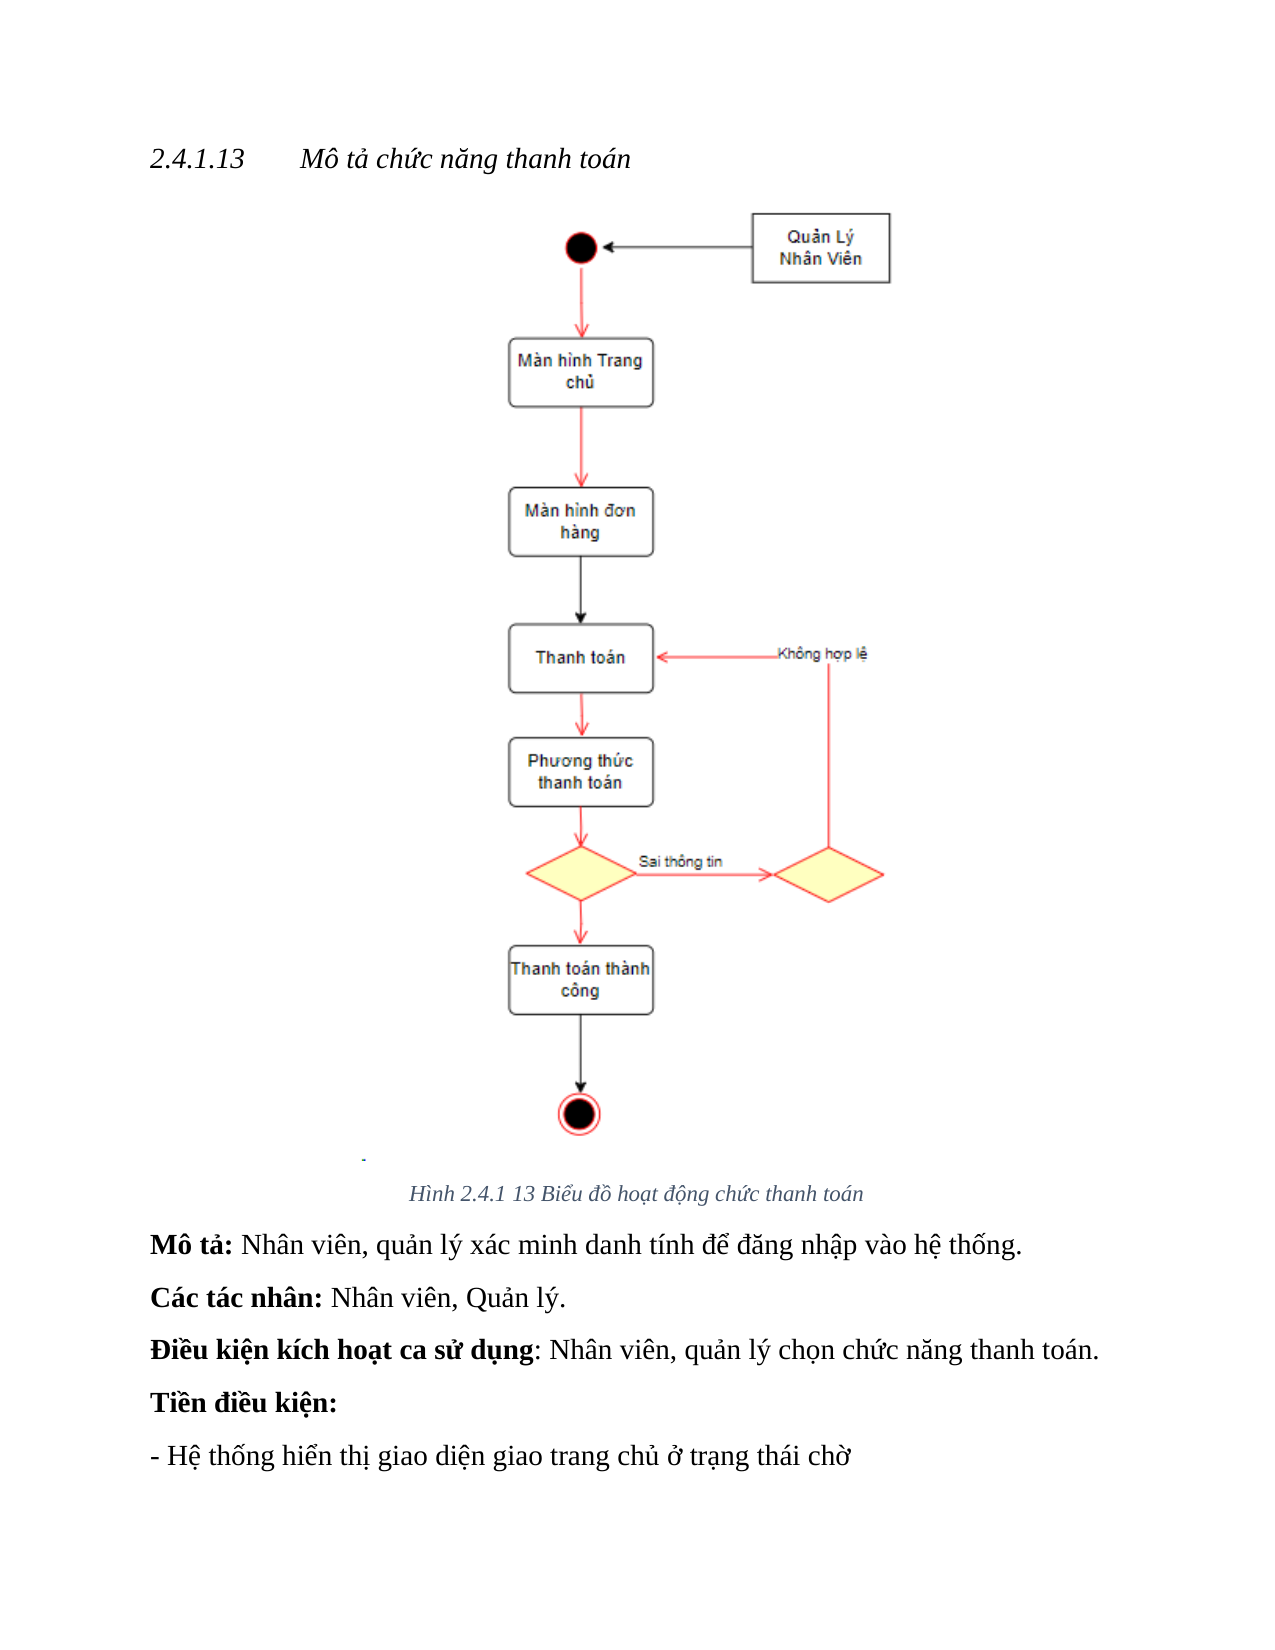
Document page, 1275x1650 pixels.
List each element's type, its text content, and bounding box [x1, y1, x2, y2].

picture [361, 179, 914, 1161]
text Tiền điều kiện: [150, 1385, 1125, 1419]
text Mô tả: Nhân viên, quản lý xác minh danh tính để đăng nhập vào hệ thống. [150, 1227, 1125, 1260]
subtitle Mô tả chức năng thanh toán [150, 150, 1125, 173]
text Các tác nhân: Nhân viên, Quản lý. [150, 1280, 1125, 1313]
text Hình 2.4.1 13 Biểu đồ hoạt động chức thanh toán [150, 1180, 1125, 1206]
text - Hệ thống hiển thị giao diện giao trang chủ ở trạng thái chờ [150, 1438, 1125, 1472]
text Điều kiện kích hoạt ca sử dụng: Nhân viên, quản lý chọn chức năng thanh toán. [150, 1332, 1125, 1366]
